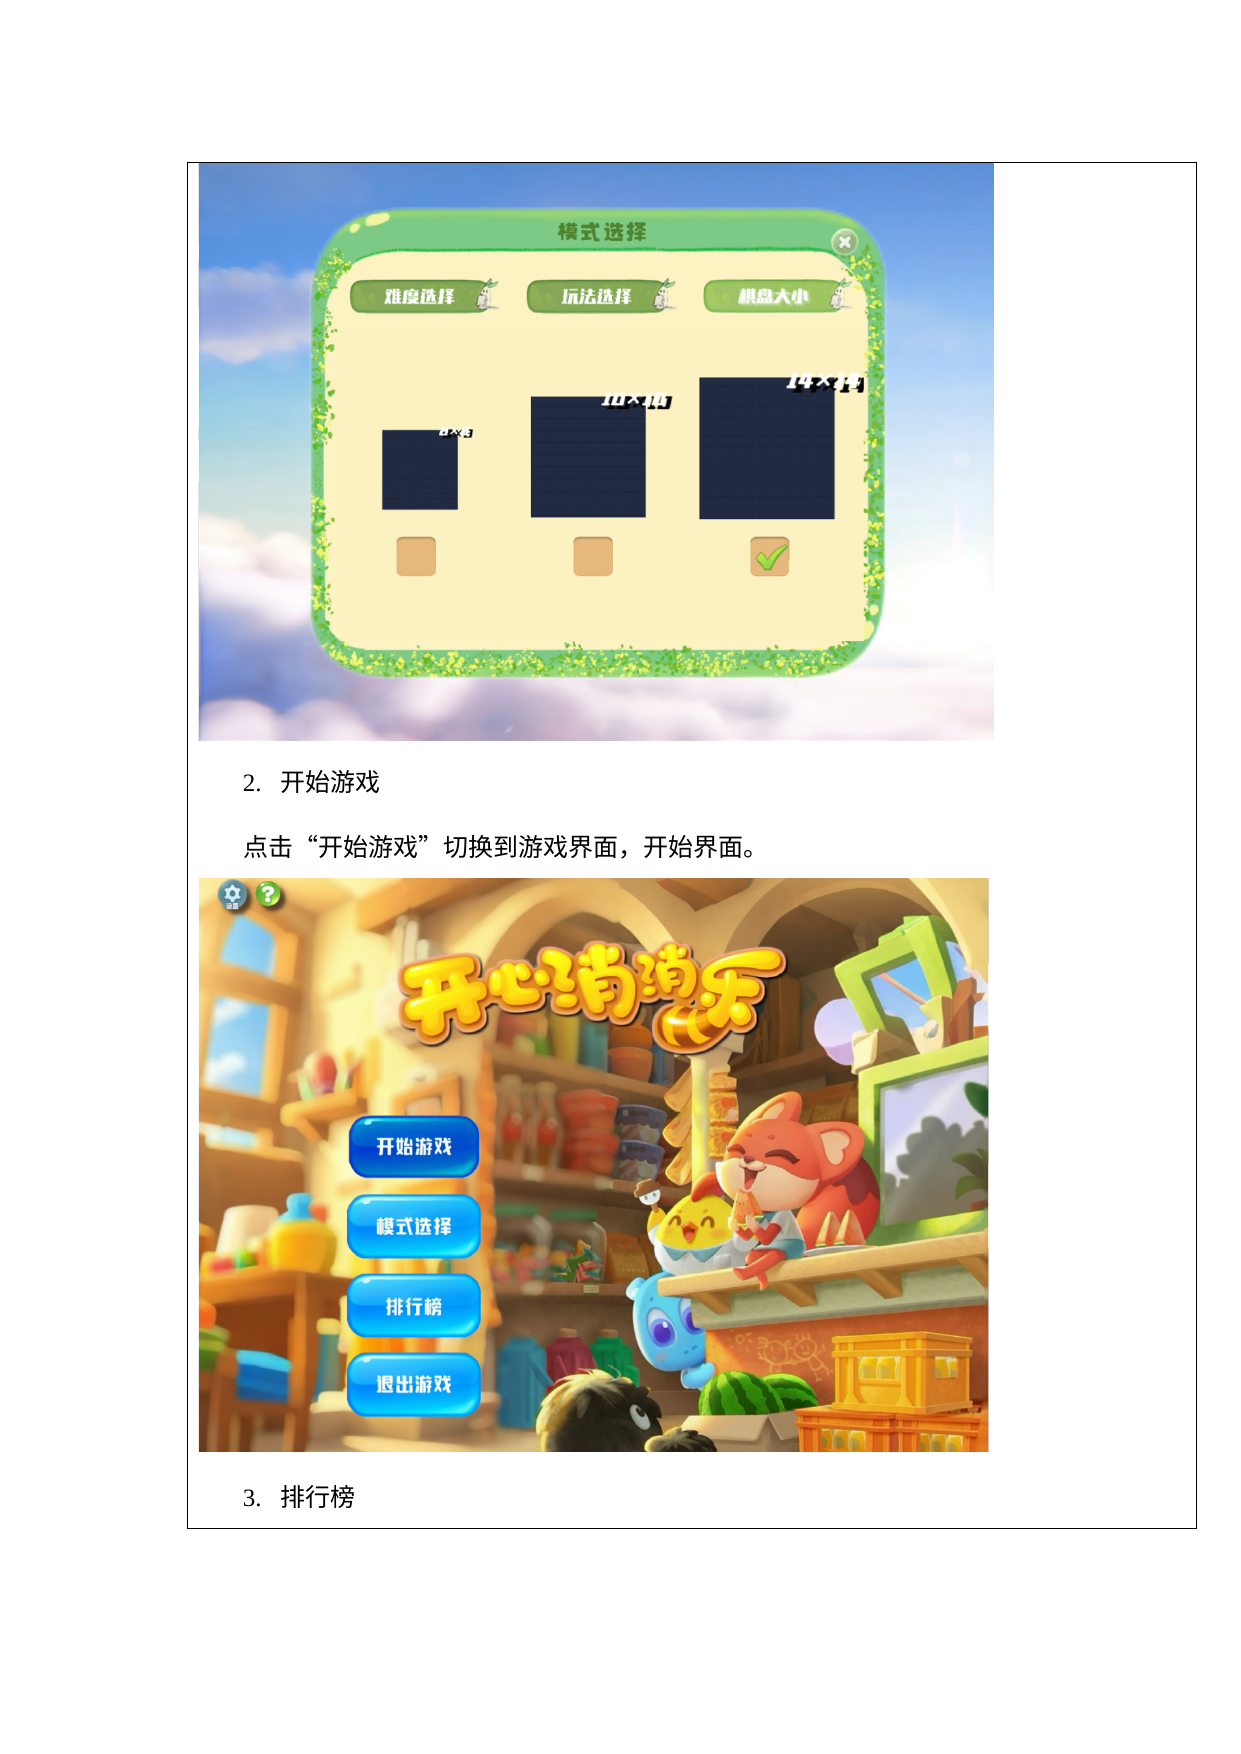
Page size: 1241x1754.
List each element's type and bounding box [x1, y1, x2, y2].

table_cell [188, 163, 1196, 1528]
picture [198, 878, 989, 1452]
picture [198, 163, 994, 741]
